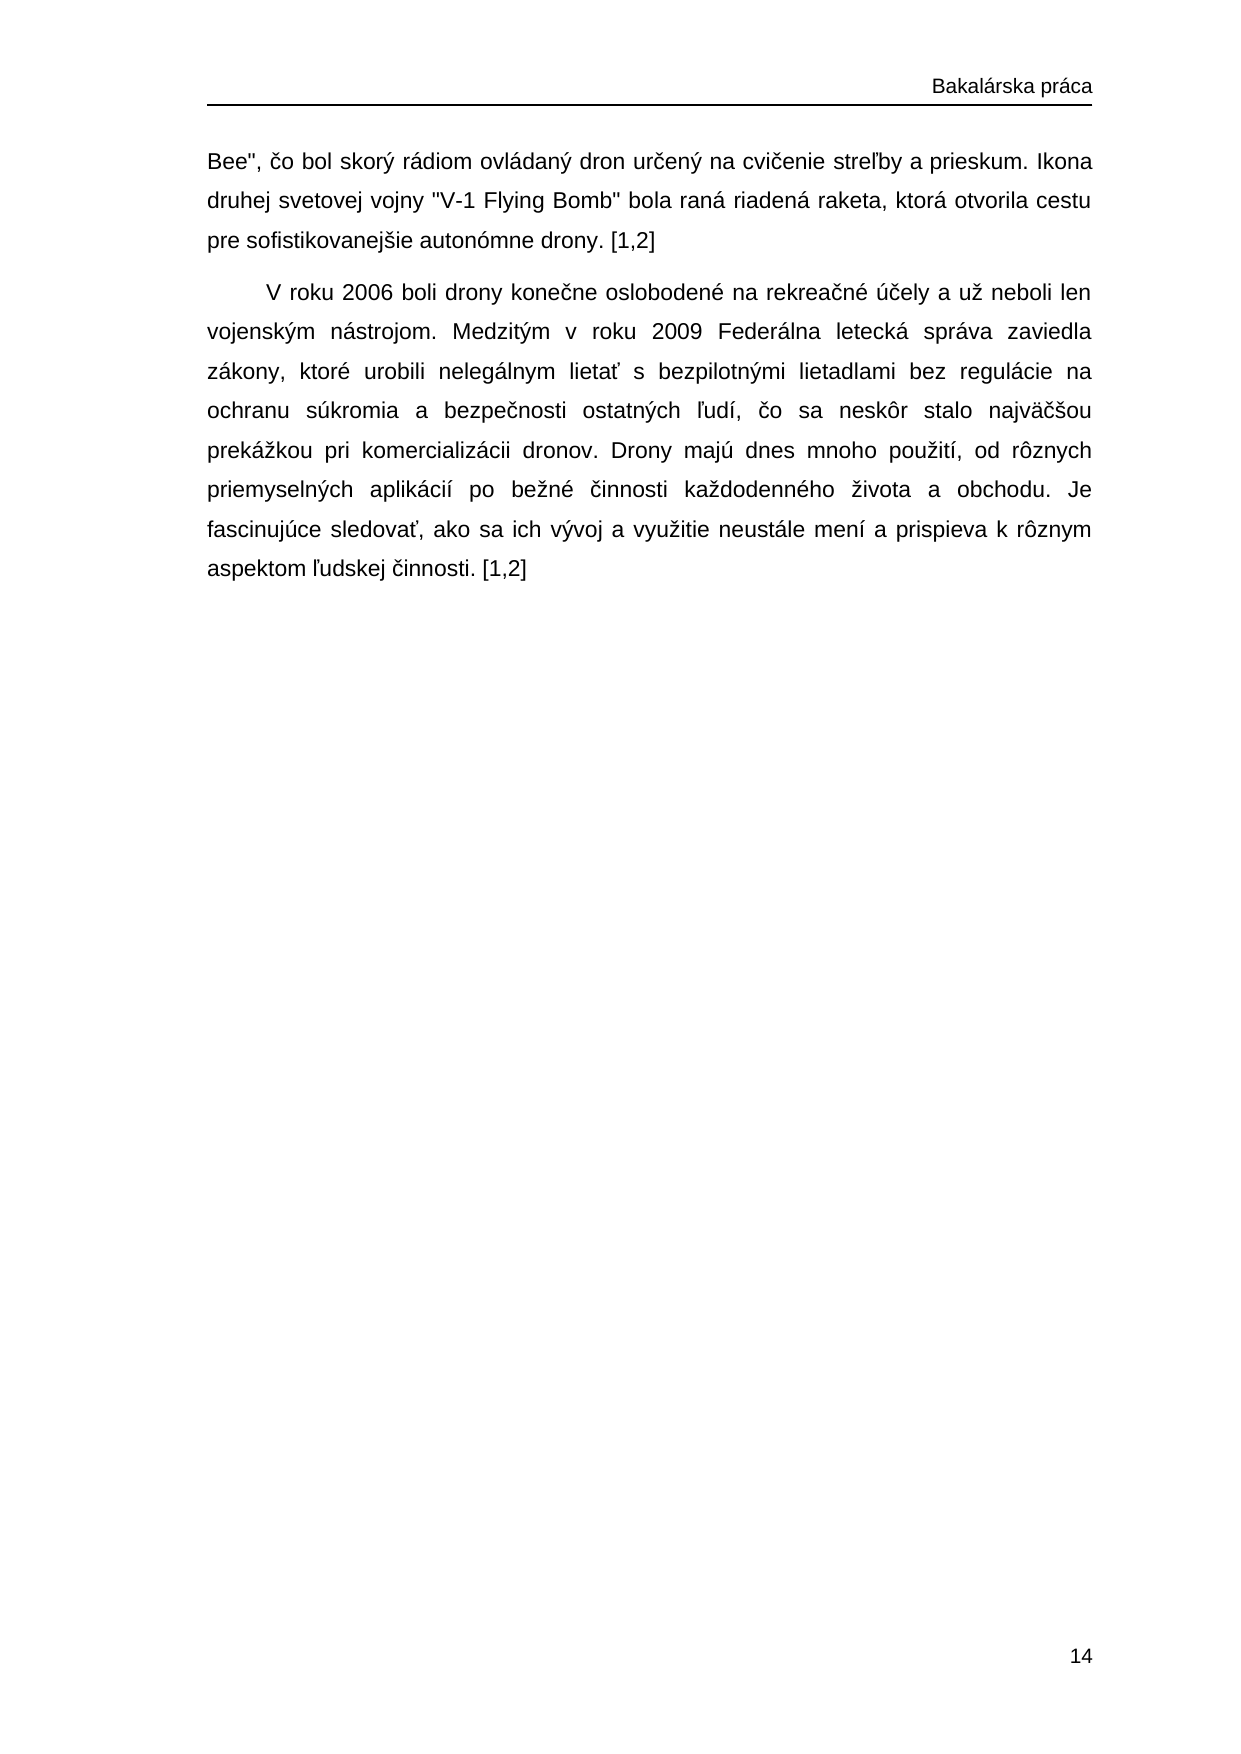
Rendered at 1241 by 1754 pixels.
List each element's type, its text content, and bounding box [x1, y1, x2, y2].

text V roku 2006 boli drony konečne oslobodené na rekreačné účely a už neboli len vojenským nástrojom. Medzitým v roku 2009 Federálna letecká správa zaviedla zákony, ktoré urobili nelegálnym lietať s bezpilotnými lietadlami bez regulácie na ochranu súkromia a bezpečnosti ostatných ľudí, čo sa neskôr stalo najväčšou prekážkou pri komercializácii dronov. Drony majú dnes mnoho použití, od rôznych priemyselných aplikácií po bežné činnosti každodenného života a obchodu. Je fascinujúce sledovať, ako sa ich vývoj a využitie neustále mení a prispieva k rôznym aspektom ľudskej činnosti. [1,2] [207, 279, 1092, 581]
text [207, 148, 1092, 253]
